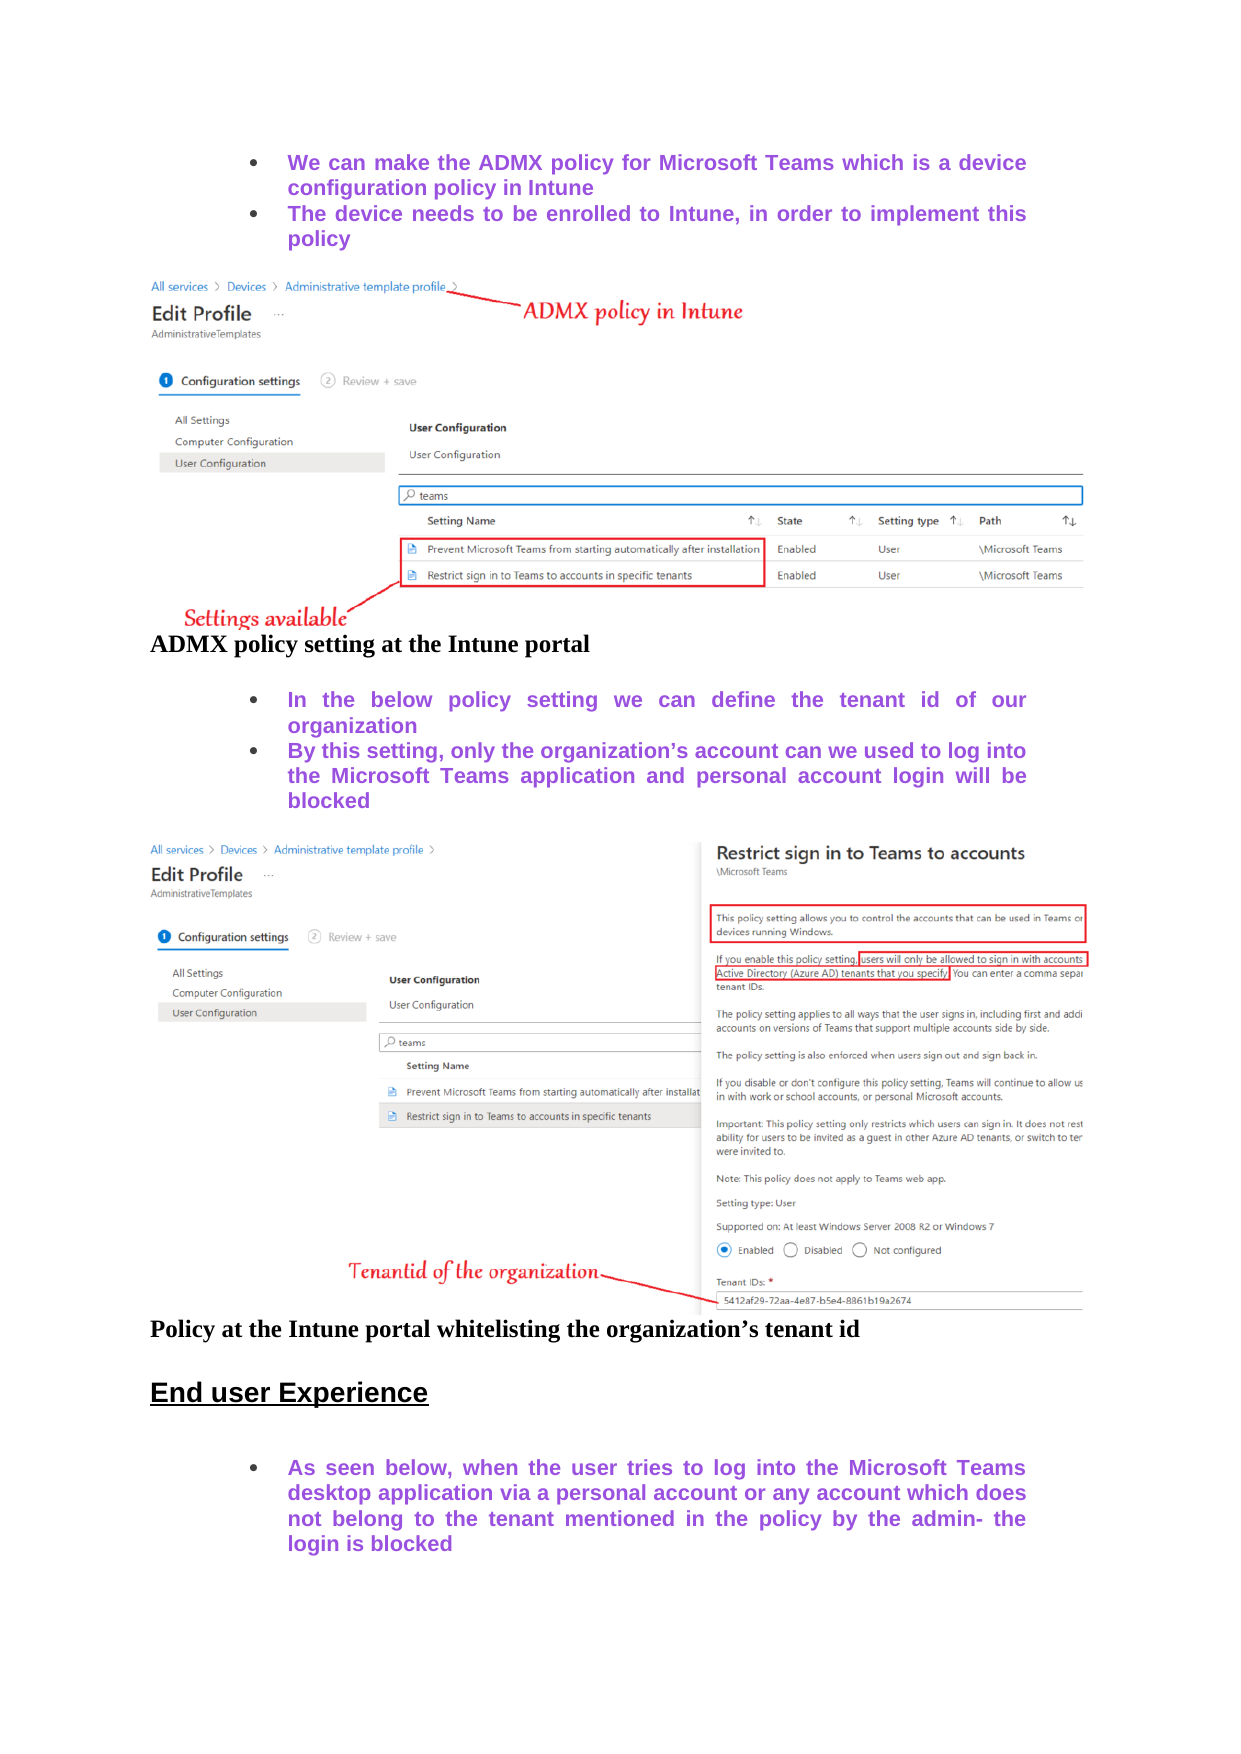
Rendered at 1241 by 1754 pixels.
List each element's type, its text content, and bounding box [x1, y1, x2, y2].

picture [150, 842, 1091, 1315]
list In the below policy setting we can define the tenant id of our organization [250, 687, 1028, 738]
list The device needs to be enrolled to Intune, in order to implement this policy [250, 200, 1028, 251]
picture [150, 280, 1091, 630]
list By this setting, only the organization’s account can we used to log into the Microsoft Teams application and personal account login will be blocked [250, 738, 1028, 813]
text End user Experience [150, 1343, 1090, 1408]
text ADMX policy setting at the Intune portal [150, 630, 1090, 658]
text Policy at the Intune portal whitelisting the organization’s tenant id [150, 1315, 1090, 1343]
list We can make the ADMX policy for Microsoft Teams which is a device configuration policy in Intune [250, 150, 1028, 200]
list As seen below, when the user tries to log into the Microsoft Teams desktop application via a personal account or any account which does not belong to the tenant mentioned in the policy by the admin- the login is blocked [250, 1455, 1028, 1556]
